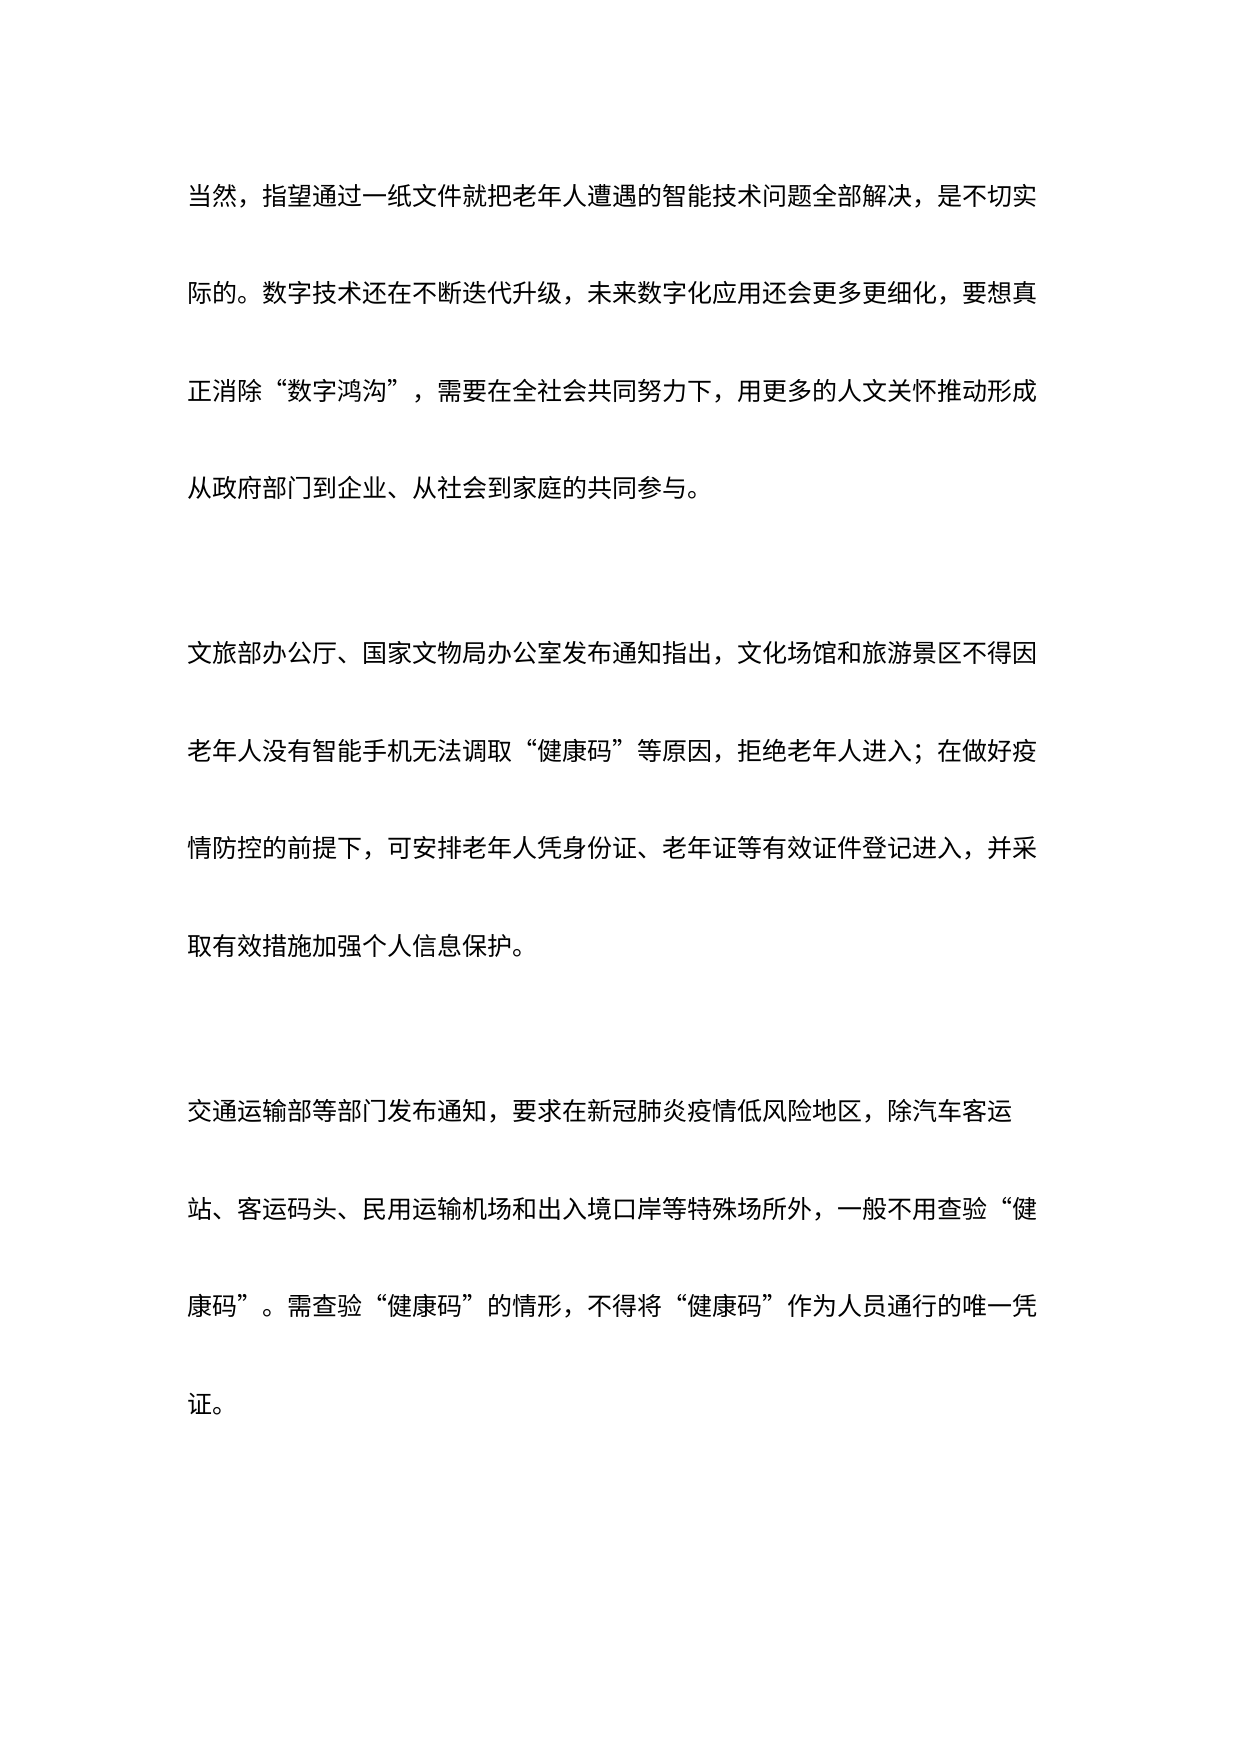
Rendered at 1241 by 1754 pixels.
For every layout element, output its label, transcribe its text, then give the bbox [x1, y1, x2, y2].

text 当然，指望通过一纸文件就把老年人遭遇的智能技术问题全部解决，是不切实际的。数字技术还在不断迭代升级，未来数字化应用还会更多更细化，要想真正消除“数字鸿沟”，需要在全社会共同努力下，用更多的人文关怀推动形成从政府部门到企业、从社会到家庭的共同参与。 [187, 162, 1053, 519]
text 文旅部办公厅、国家文物局办公室发布通知指出，文化场馆和旅游景区不得因老年人没有智能手机无法调取“健康码”等原因，拒绝老年人进入；在做好疫情防控的前提下，可安排老年人凭身份证、老年证等有效证件登记进入，并采取有效措施加强个人信息保护。 [187, 619, 1053, 977]
text 交通运输部等部门发布通知，要求在新冠肺炎疫情低风险地区，除汽车客运站、客运码头、民用运输机场和出入境口岸等特殊场所外，一般不用查验“健康码”。需查验“健康码”的情形，不得将“健康码”作为人员通行的唯一凭证。 [187, 1077, 1053, 1435]
